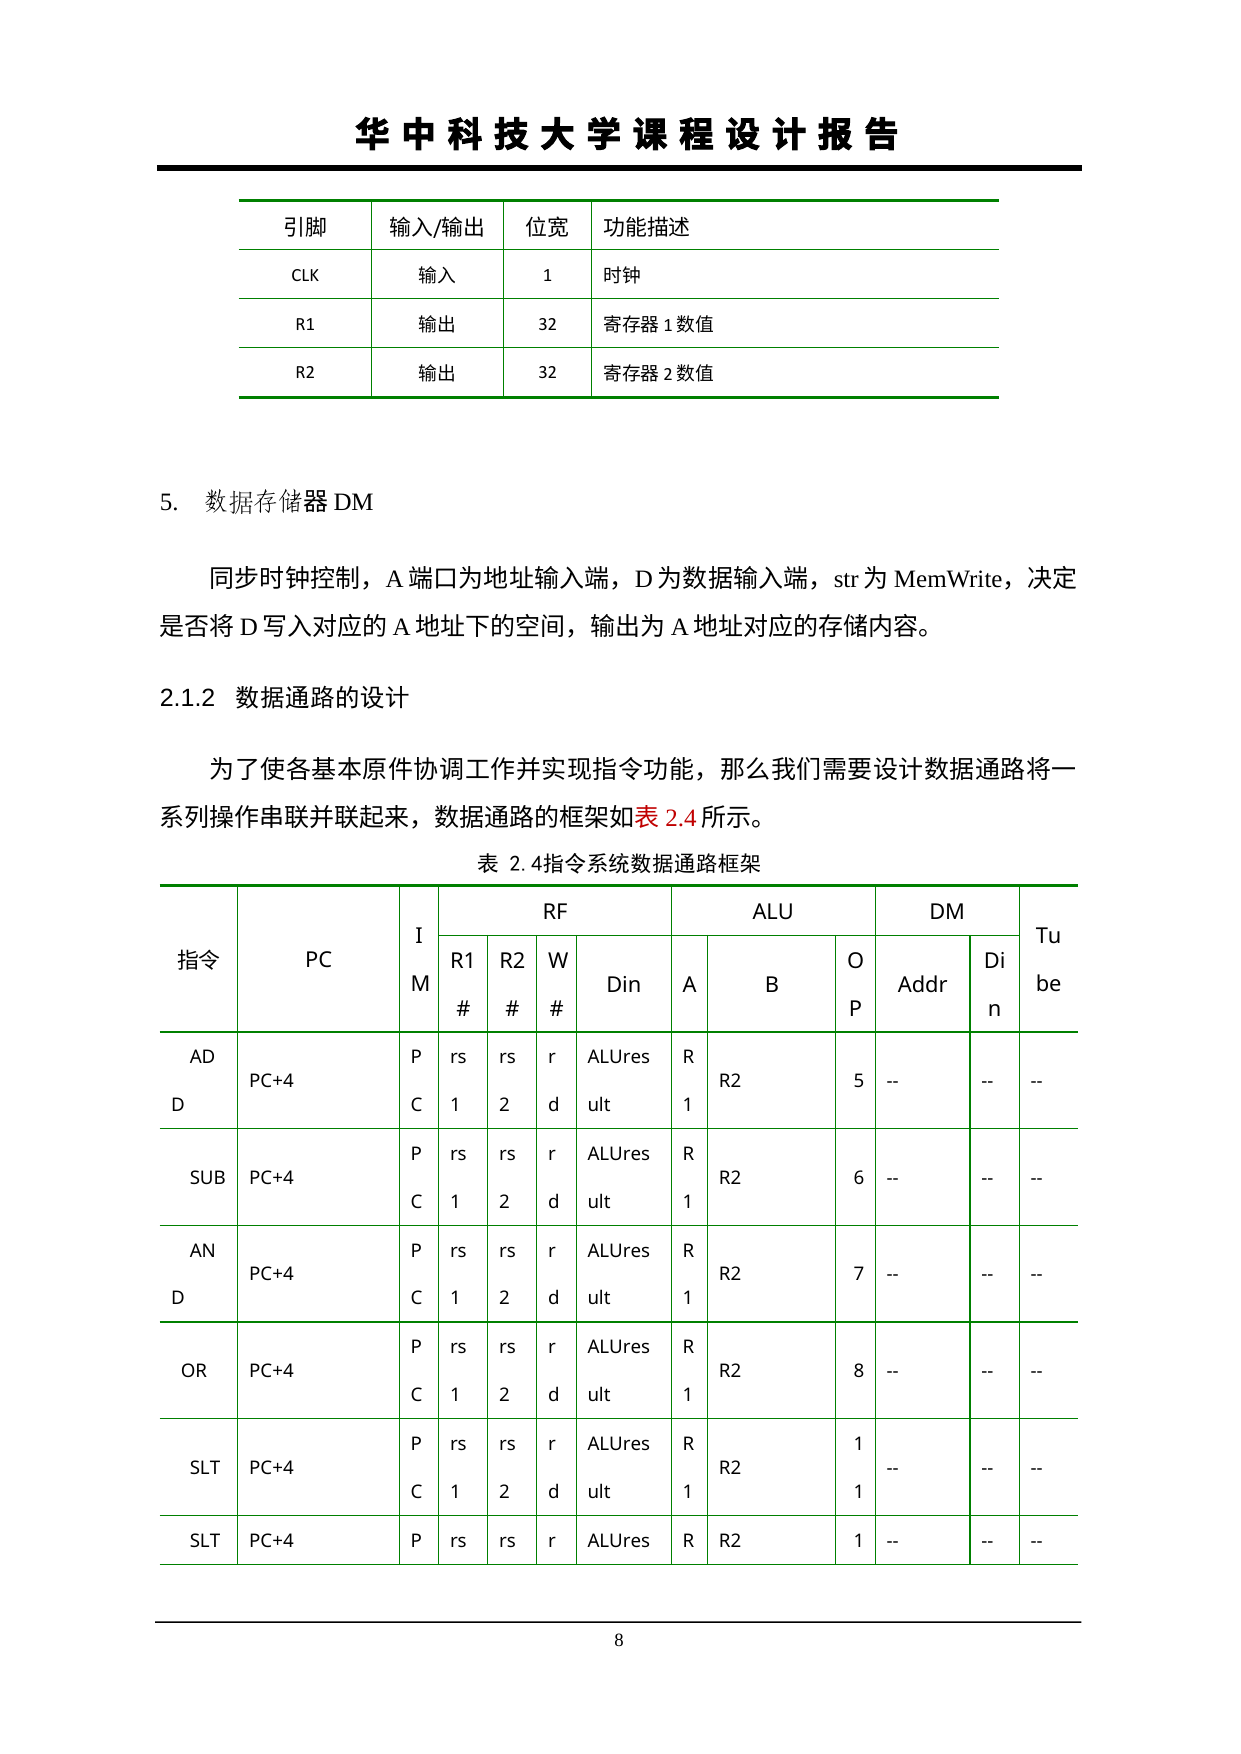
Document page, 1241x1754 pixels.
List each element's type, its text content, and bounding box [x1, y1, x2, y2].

table_cell PC+4 [238, 1323, 399, 1418]
table_cell R1 [672, 1033, 707, 1128]
table_cell rs1 [439, 1419, 487, 1515]
table_cell PC [400, 1516, 438, 1563]
table_cell -- [876, 1323, 969, 1418]
table_cell PC [400, 1419, 438, 1515]
subtitle 数据通路的设计 [159, 672, 1078, 720]
table_cell rd [537, 1129, 576, 1225]
table_cell PC [400, 1033, 438, 1128]
table_cell rd [537, 1226, 576, 1321]
table_cell 11 [836, 1419, 875, 1515]
table_cell R1 [672, 1516, 707, 1563]
table_cell -- [971, 1516, 1019, 1563]
table_cell SUB [160, 1129, 237, 1225]
table_cell rs2 [488, 1226, 536, 1321]
table_cell rs1 [439, 1226, 487, 1321]
table_header 功能描述 [592, 202, 999, 249]
table_cell rd [537, 1516, 576, 1563]
table_cell R1 [672, 1419, 707, 1515]
table_cell OR [160, 1323, 237, 1418]
table_cell OP [836, 936, 875, 1031]
table_cell -- [971, 1323, 1019, 1418]
table_cell rs2 [488, 1129, 536, 1225]
table_cell R2 [708, 1516, 835, 1563]
table_cell 32 [504, 299, 591, 347]
table_cell rs1 [439, 1033, 487, 1128]
table_cell R1 [672, 1129, 707, 1225]
table_cell -- [876, 1226, 969, 1321]
table_cell -- [971, 1033, 1019, 1128]
table_cell ALUresult [577, 1226, 671, 1321]
table_cell 寄存器2数值 [592, 348, 999, 396]
table_cell W# [537, 936, 576, 1031]
table_cell ALUresult [577, 1033, 671, 1128]
table_cell PC+4 [238, 1516, 399, 1563]
table_cell 输出 [372, 299, 503, 347]
table_header IM [400, 887, 438, 1031]
table_header Tube [1020, 887, 1078, 1031]
table_header DM [876, 887, 1019, 935]
table_cell ALUresult [577, 1516, 671, 1563]
table_header 输入/输出 [372, 202, 503, 249]
table_cell rd [537, 1323, 576, 1418]
table_cell R2 [708, 1419, 835, 1515]
table_cell -- [1020, 1226, 1078, 1321]
table_cell PC+4 [238, 1226, 399, 1321]
table_cell R2 [239, 348, 371, 396]
table_cell CLK [239, 250, 371, 298]
table_cell 1 [504, 250, 591, 298]
table_cell Addr [876, 936, 969, 1031]
table_header 引脚 [239, 202, 371, 249]
table_cell PC+4 [238, 1419, 399, 1515]
table_cell -- [876, 1419, 969, 1515]
table_cell -- [1020, 1129, 1078, 1225]
table_cell -- [876, 1516, 969, 1563]
table_cell PC [400, 1323, 438, 1418]
table_cell rs2 [488, 1033, 536, 1128]
table_cell rs1 [439, 1516, 487, 1563]
table_cell Din [577, 936, 671, 1031]
text 同步时钟控制，A端口为地址输入端，D为数据输入端，str为MemWrite，决定是否将D写入对应的A地址下的空间，输出为A地址对应的存储内容。 [159, 553, 1078, 649]
table_cell rs2 [488, 1323, 536, 1418]
table_cell ADD [160, 1033, 237, 1128]
table_header PC [238, 887, 399, 1031]
table_cell R1 [239, 299, 371, 347]
table_cell PC+4 [238, 1033, 399, 1128]
table_cell R1 [672, 1226, 707, 1321]
table_cell -- [876, 1129, 969, 1225]
table_cell R1# [439, 936, 487, 1031]
table_cell A [672, 936, 707, 1031]
subtitle 数据存储器DM [159, 476, 1078, 524]
table_cell 时钟 [592, 250, 999, 298]
table_cell ALUresult [577, 1419, 671, 1515]
table_cell SLT [160, 1419, 237, 1515]
table_cell R2# [488, 936, 536, 1031]
table_cell -- [1020, 1033, 1078, 1128]
table_cell rd [537, 1419, 576, 1515]
table_cell -- [971, 1129, 1019, 1225]
table_cell SLTU [160, 1516, 237, 1563]
table_cell R2 [708, 1129, 835, 1225]
table_cell rs2 [488, 1516, 536, 1563]
table_cell PC [400, 1226, 438, 1321]
table_cell -- [1020, 1323, 1078, 1418]
table_cell rs1 [439, 1323, 487, 1418]
table_cell ALUresult [577, 1323, 671, 1418]
table_cell R2 [708, 1323, 835, 1418]
table_cell R2 [708, 1033, 835, 1128]
table_cell R2 [708, 1226, 835, 1321]
table_cell -- [876, 1033, 969, 1128]
table_cell -- [1020, 1419, 1078, 1515]
table_cell 32 [504, 348, 591, 396]
table_cell 输出 [372, 348, 503, 396]
table_cell B [708, 936, 835, 1031]
table_header 位宽 [504, 202, 591, 249]
table_cell rs2 [488, 1419, 536, 1515]
table_cell Din [971, 936, 1019, 1031]
table_cell 7 [836, 1226, 875, 1321]
table_cell -- [1020, 1516, 1078, 1563]
table_cell 5 [836, 1033, 875, 1128]
table_cell -- [971, 1226, 1019, 1321]
table_cell PC [400, 1129, 438, 1225]
table_header 指令 [160, 887, 237, 1031]
table_header RF [439, 887, 671, 935]
table_cell ALUresult [577, 1129, 671, 1225]
table_cell rs1 [439, 1129, 487, 1225]
table_header ALU [672, 887, 875, 935]
table_cell AND [160, 1226, 237, 1321]
table_cell PC+4 [238, 1129, 399, 1225]
table_cell 6 [836, 1129, 875, 1225]
table_cell 输入 [372, 250, 503, 298]
table_cell R1 [672, 1323, 707, 1418]
table_cell 寄存器1数值 [592, 299, 999, 347]
table_cell 8 [836, 1323, 875, 1418]
table_cell 12 [836, 1516, 875, 1563]
table_cell rd [537, 1033, 576, 1128]
table_cell -- [971, 1419, 1019, 1515]
